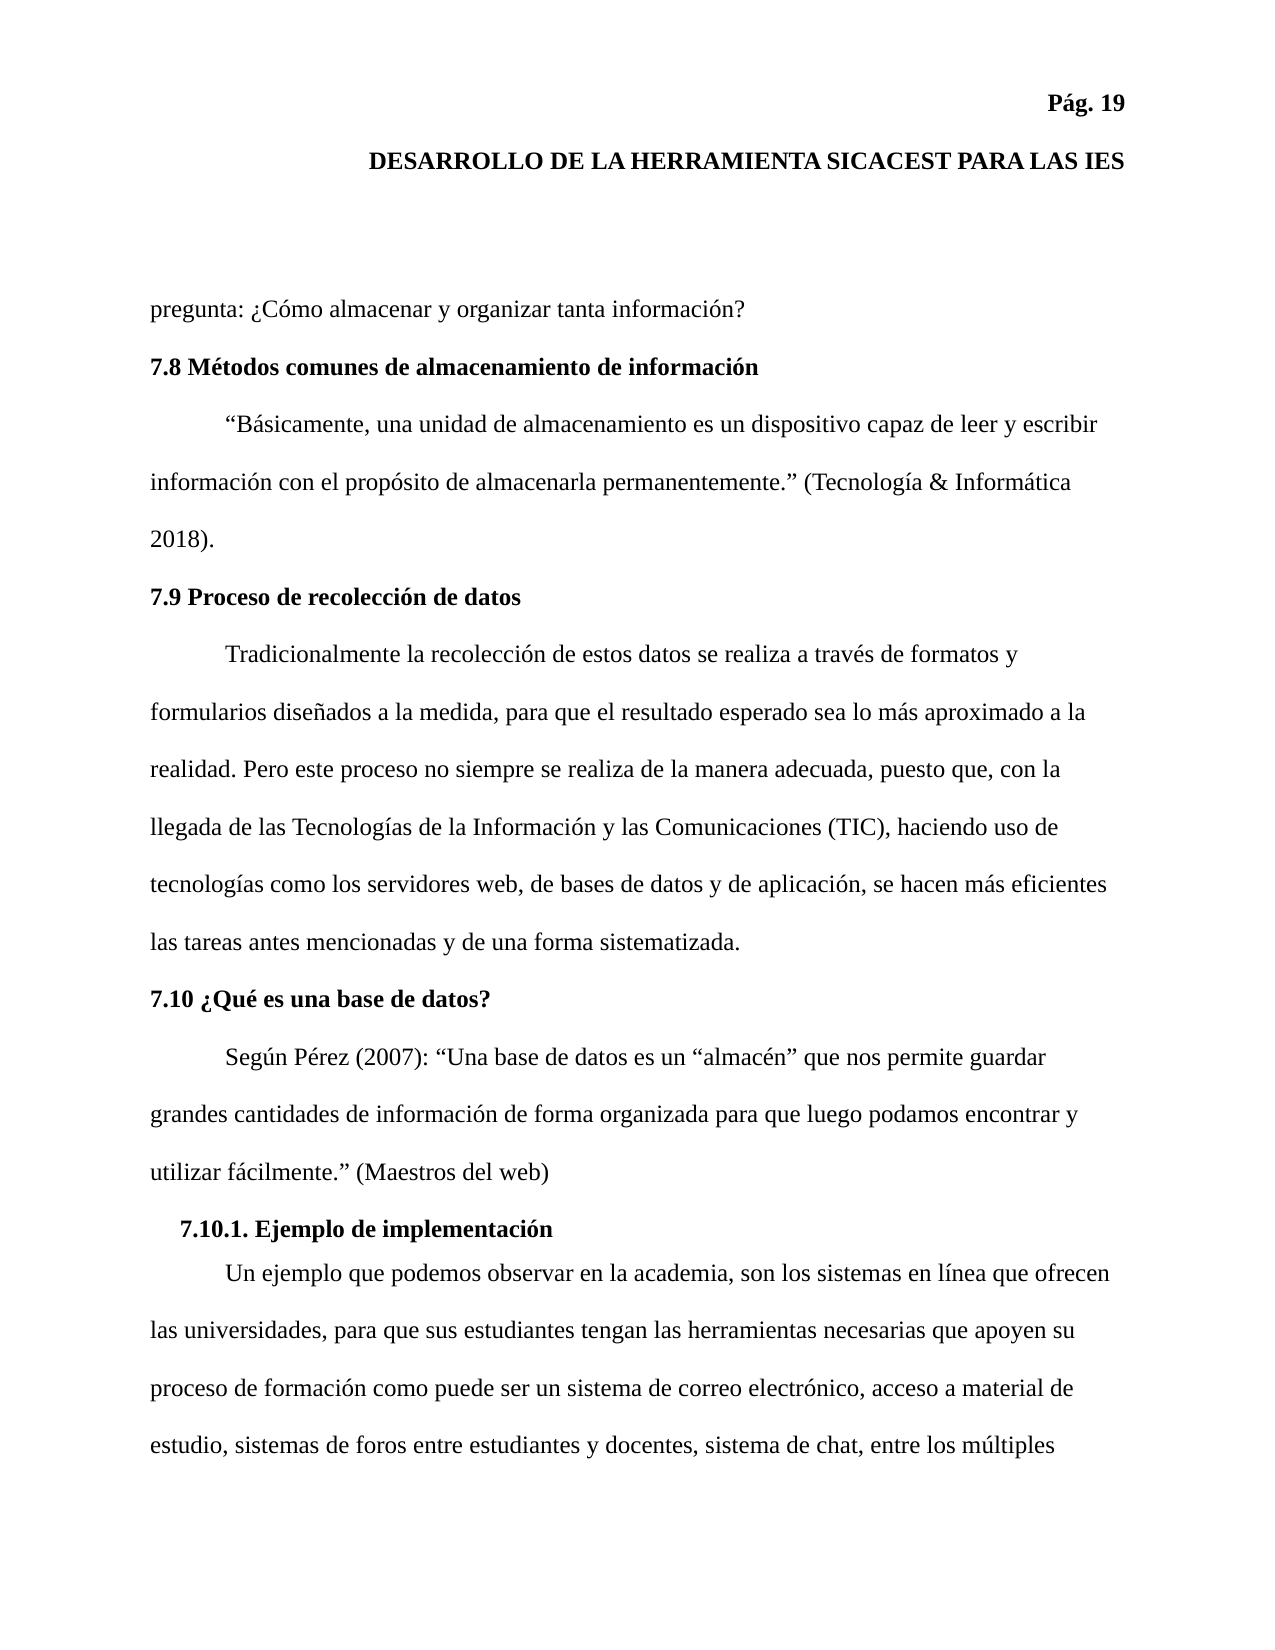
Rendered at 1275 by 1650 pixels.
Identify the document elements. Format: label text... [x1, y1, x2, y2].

subtitle 7.10.1. Ejemplo de implementación [150, 1214, 1125, 1243]
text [150, 294, 1125, 323]
text Tradicionalmente la recolección de estos datos se realiza a través de formatos y formularios diseñados a la medida, para que el resultado esperado sea lo más aproximado a la realidad. Pero este proceso no siempre se realiza de la manera adecuada, puesto que, con la llegada de las Tecnologías de la Información y las Comunicaciones (TIC), haciendo uso de tecnologías como los servidores web, de bases de datos y de aplicación, se hacen más eficientes las tareas antes mencionadas y de una forma sistematizada. [150, 639, 1125, 956]
text “Básicamente, una unidad de almacenamiento es un dispositivo capaz de leer y escribir información con el propósito de almacenarla permanentemente.” (Tecnología & Informática 2018). [150, 409, 1125, 553]
subtitle 7.9 Proceso de recolección de datos [150, 582, 1125, 611]
subtitle 7.10 ¿Qué es una base de datos? [150, 984, 1125, 1013]
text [150, 1258, 1125, 1459]
text Según Pérez (2007): “Una base de datos es un “almacén” que nos permite guardar grandes cantidades de información de forma organizada para que luego podamos encontrar y utilizar fácilmente.” (Maestros del web) [150, 1042, 1125, 1186]
subtitle 7.8 Métodos comunes de almacenamiento de información [150, 352, 1125, 381]
